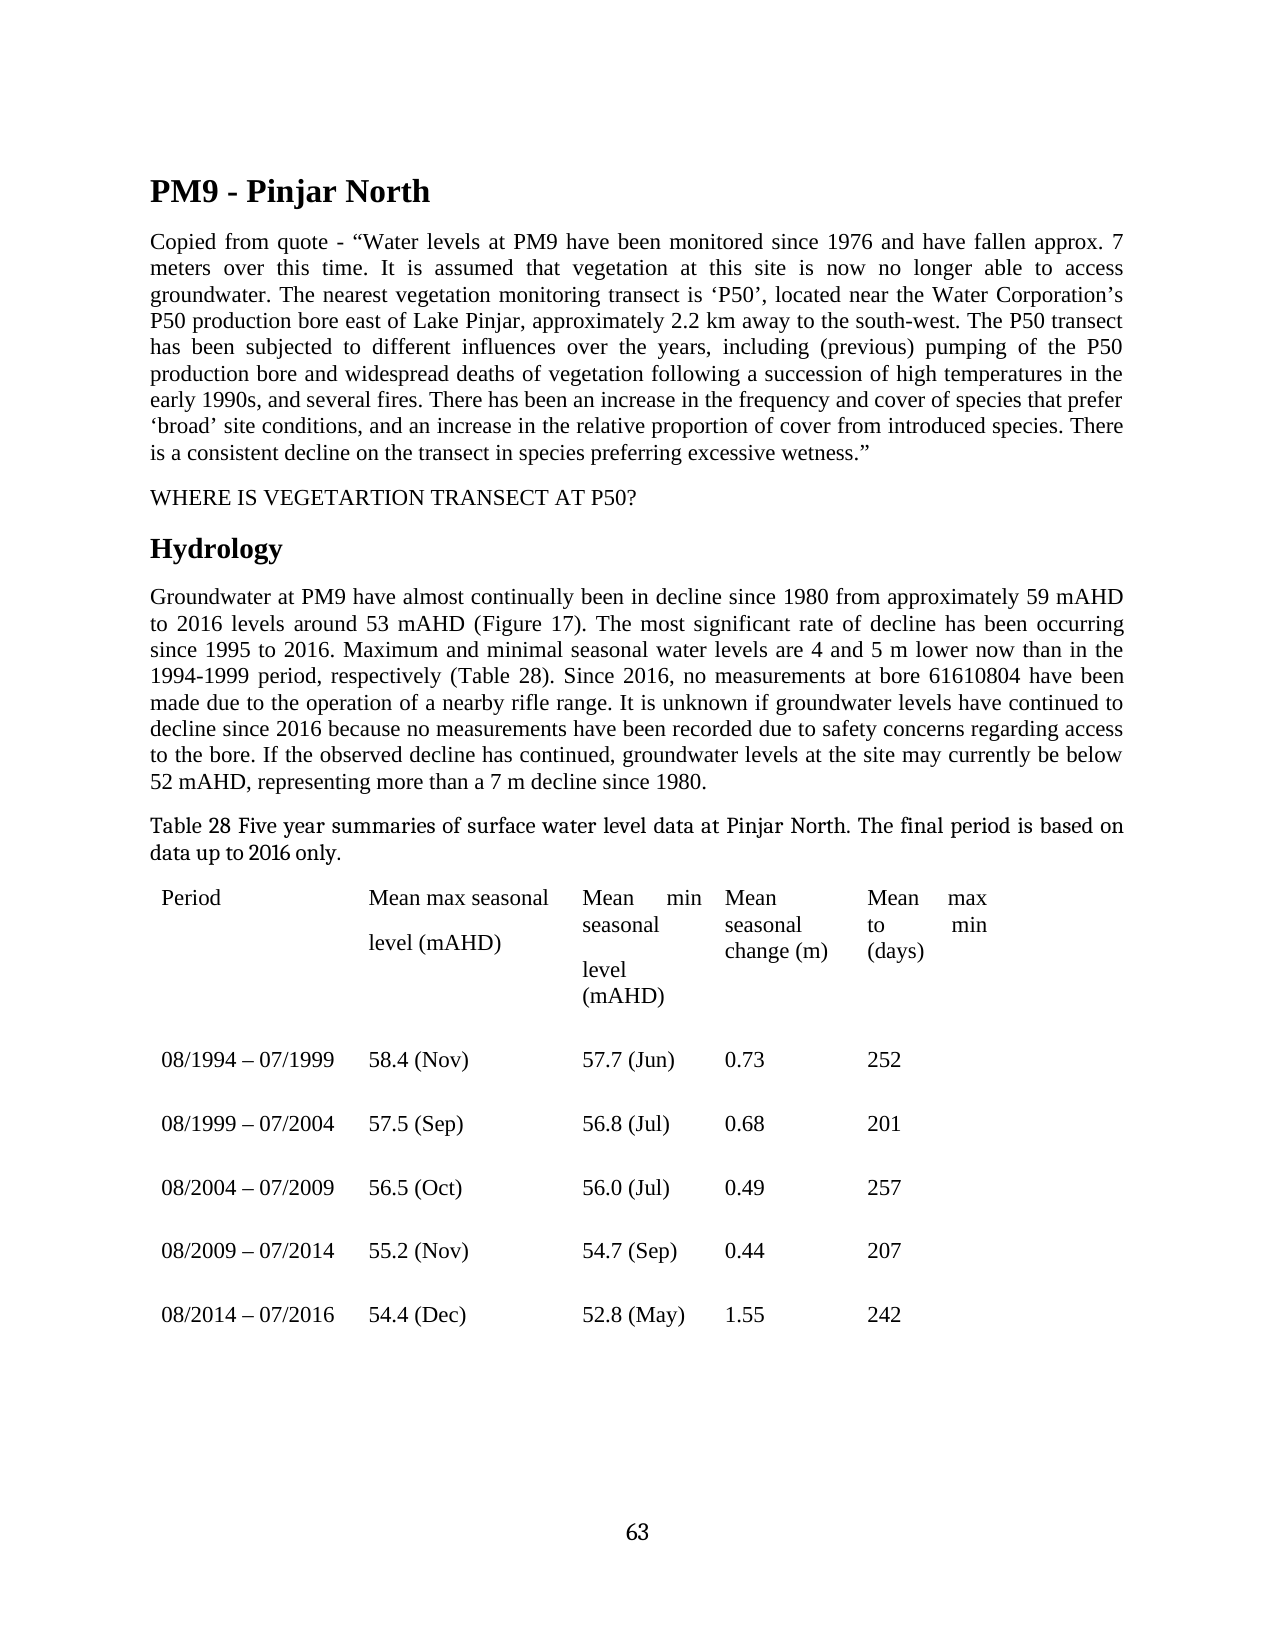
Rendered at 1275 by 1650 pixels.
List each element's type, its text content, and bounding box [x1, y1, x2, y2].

table_header Mean max to min (days) [856, 866, 998, 1027]
subtitle Hydrology [150, 531, 1125, 564]
table_cell 08/2009 – 07/2014 [150, 1219, 357, 1283]
text Groundwater at PM9 have almost continually been in decline since 1980 from approximately 59 mAHD to 2016 levels around 53 mAHD (Figure 17). The most significant rate of decline has been occurring since 1995 to 2016. Maximum and minimal seasonal water levels are 4 and 5 m lower now than in the 1994-1999 period, respectively (Table 28). Since 2016, no measurements at bore 61610804 have been made due to the operation of a nearby rifle range. It is unknown if groundwater levels have continued to decline since 2016 because no measurements have been recorded due to safety concerns regarding access to the bore. If the observed decline has continued, groundwater levels at the site may currently be below 52 mAHD, representing more than a 7 m decline since 1980. [150, 583, 1125, 794]
table_cell 56.5 (Oct) [357, 1155, 571, 1219]
table_cell 57.7 (Jun) [571, 1027, 713, 1091]
table_cell 57.5 (Sep) [357, 1091, 571, 1155]
table_header Mean min seasonal level (mAHD) [571, 866, 713, 1027]
table_cell 201 [856, 1091, 998, 1155]
table_header Period [150, 866, 357, 1027]
table_cell 257 [856, 1155, 998, 1219]
table_cell 08/1994 – 07/1999 [150, 1027, 357, 1091]
table_cell 242 [856, 1283, 998, 1347]
table_cell 55.2 (Nov) [357, 1219, 571, 1283]
table_cell 54.7 (Sep) [571, 1219, 713, 1283]
text Copied from quote - “Water levels at PM9 have been monitored since 1976 and have fallen approx. 7 meters over this time. It is assumed that vegetation at this site is now no longer able to access groundwater. The nearest vegetation monitoring transect is ‘P50’, located near the Water Corporation’s P50 production bore east of Lake Pinjar, approximately 2.2 km away to the south-west. The P50 transect has been subjected to different influences over the years, including (previous) pumping of the P50 production bore and widespread deaths of vegetation following a succession of high temperatures in the early 1990s, and several fires. There has been an increase in the frequency and cover of species that prefer ‘broad’ site conditions, and an increase in the relative proportion of cover from introduced species. There is a consistent decline on the transect in species preferring excessive wetness.” [150, 228, 1125, 465]
text WHERE IS VEGETARTION TRANSECT AT P50? [150, 484, 1125, 510]
table_cell 08/2004 – 07/2009 [150, 1155, 357, 1219]
table_cell 0.49 [713, 1155, 856, 1219]
table_cell 0.44 [713, 1219, 856, 1283]
table_header Mean max seasonal level (mAHD) [357, 866, 571, 1027]
table_cell 52.8 (May) [571, 1283, 713, 1347]
table_cell 207 [856, 1219, 998, 1283]
subtitle PM9 - Pinjar North [150, 171, 1125, 209]
table_cell 1.55 [713, 1283, 856, 1347]
table_cell 08/2014 – 07/2016 [150, 1283, 357, 1347]
table_cell 0.73 [713, 1027, 856, 1091]
table_cell 56.0 (Jul) [571, 1155, 713, 1219]
table_cell 252 [856, 1027, 998, 1091]
table_cell 58.4 (Nov) [357, 1027, 571, 1091]
table_header Mean seasonal change (m) [713, 866, 856, 1027]
table_cell 08/1999 – 07/2004 [150, 1091, 357, 1155]
table_cell 56.8 (Jul) [571, 1091, 713, 1155]
table_cell 54.4 (Dec) [357, 1283, 571, 1347]
text Table 28 Five year summaries of surface water level data at Pinjar North. The final period is based on data up to 2016 only. [150, 813, 1125, 866]
table_cell 0.68 [713, 1091, 856, 1155]
